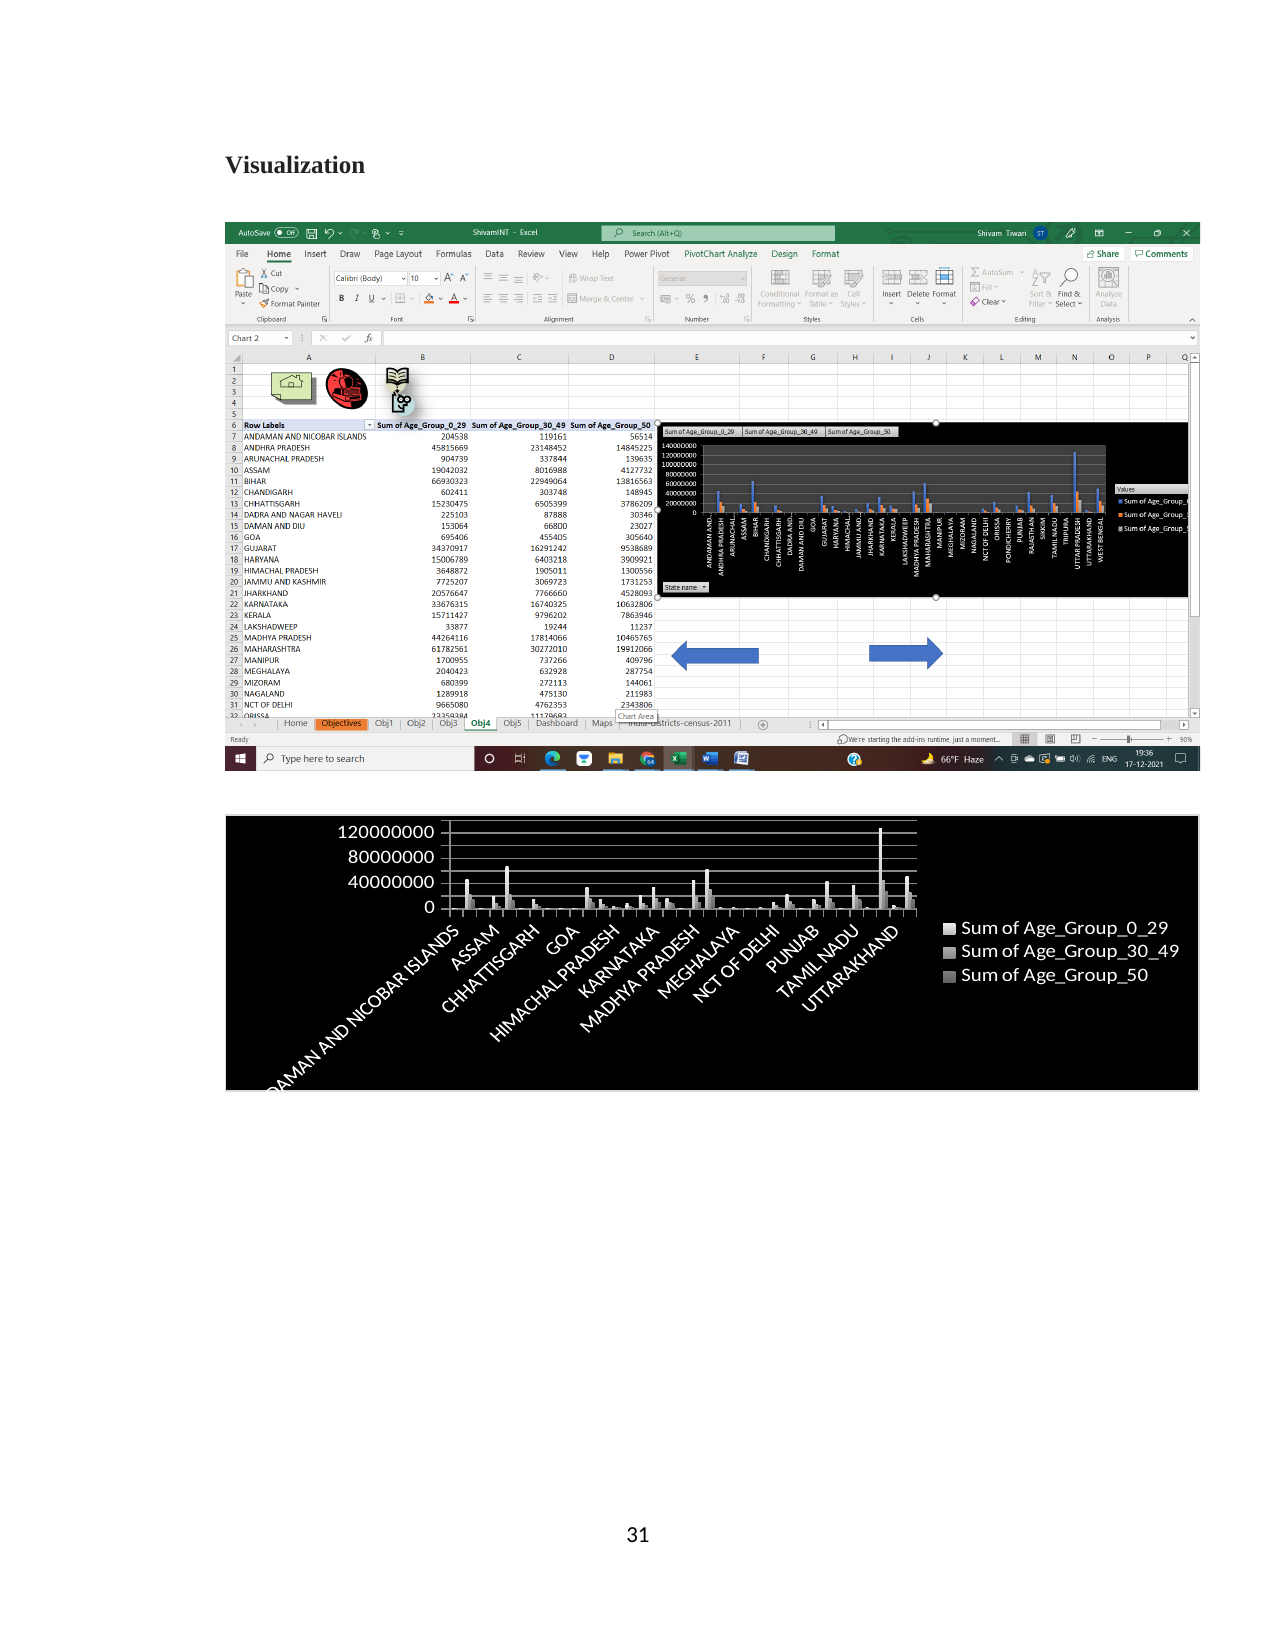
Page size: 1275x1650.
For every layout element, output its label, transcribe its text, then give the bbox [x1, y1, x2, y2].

text Visualization [225, 150, 1125, 179]
picture [225, 222, 1200, 771]
